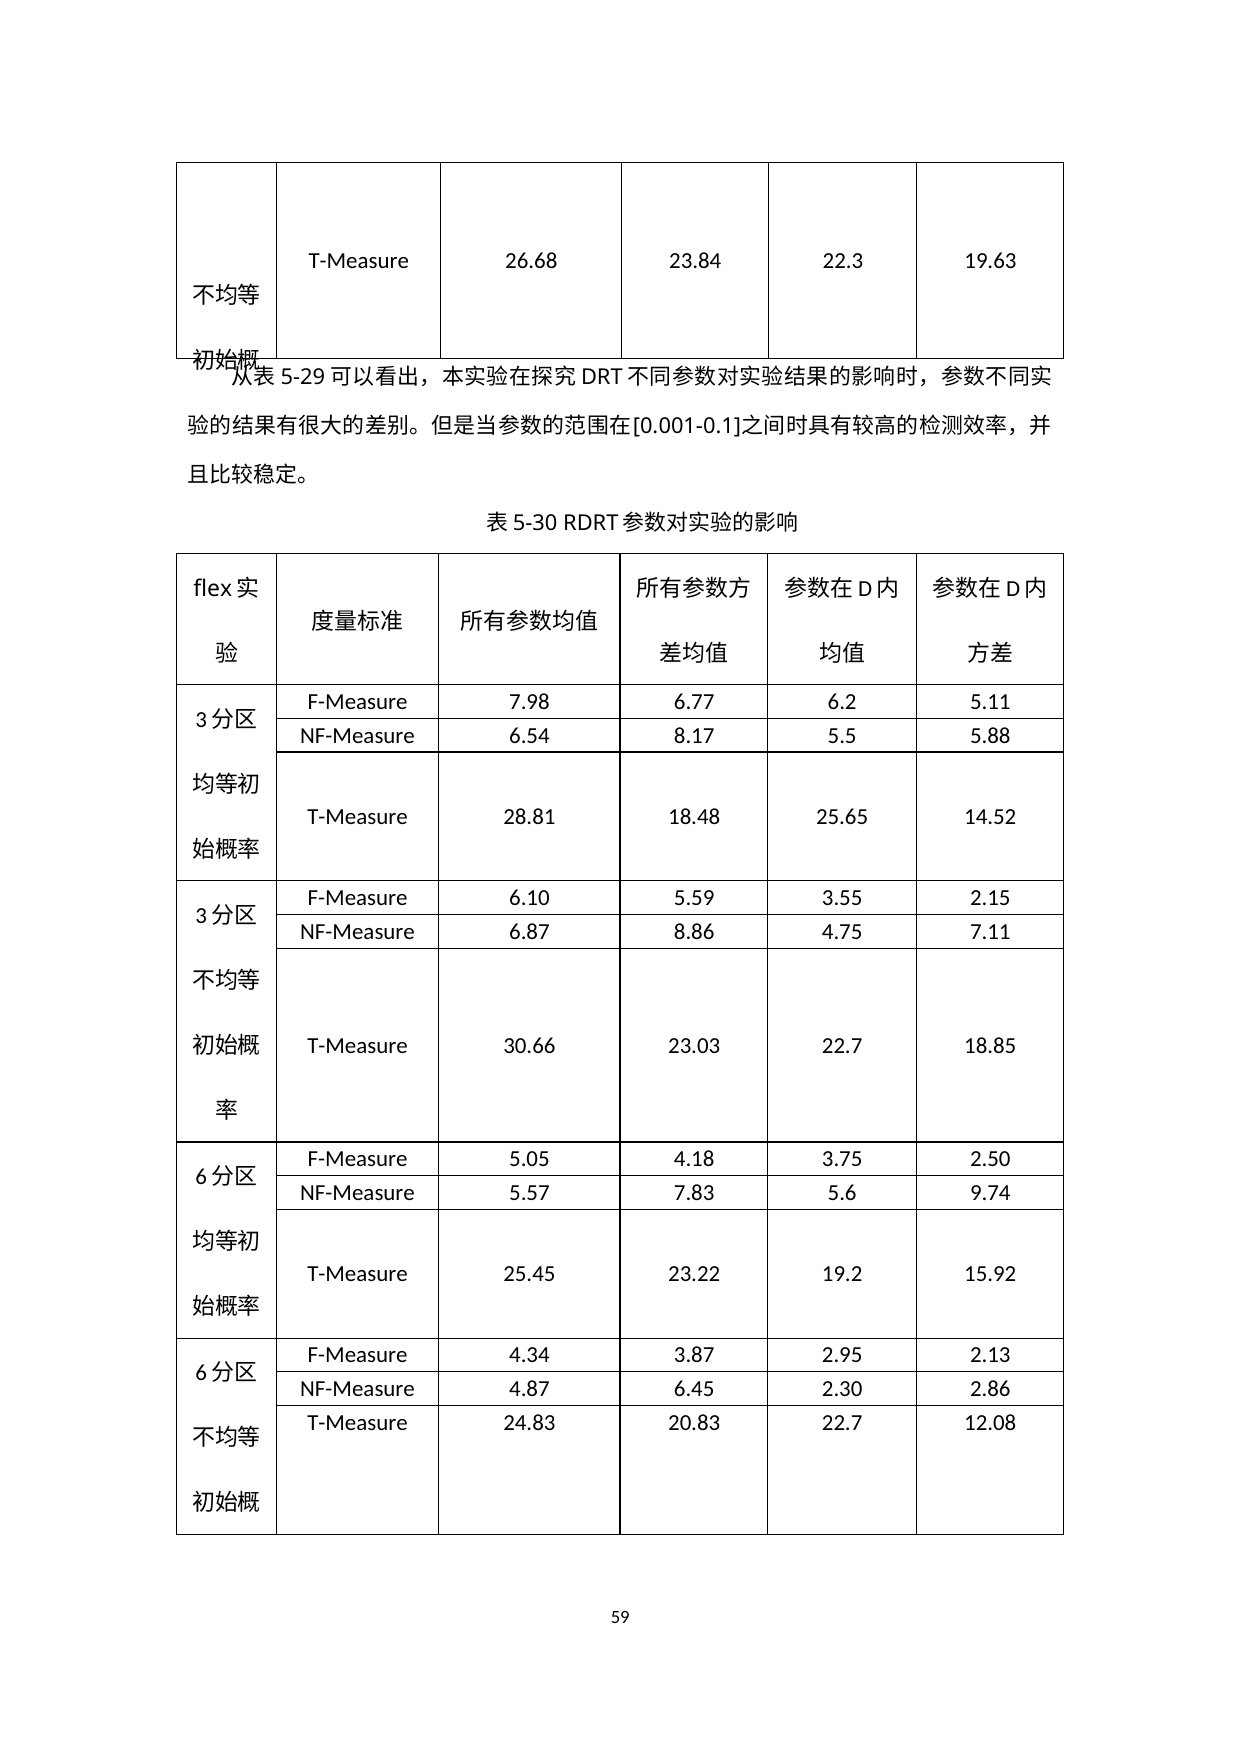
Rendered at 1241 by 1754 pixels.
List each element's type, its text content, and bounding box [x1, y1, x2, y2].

table_cell 2.86 [917, 1372, 1063, 1404]
table_cell NF-Measure [277, 1176, 438, 1208]
table_cell 18.48 [621, 753, 767, 880]
table_header 所有参数均值 [439, 554, 619, 684]
table_cell 23.84 [622, 163, 768, 358]
table_cell 5.6 [768, 1176, 916, 1208]
table_cell 6.45 [621, 1372, 767, 1404]
table_cell 22.3 [769, 163, 916, 358]
table_cell 4.34 [439, 1339, 619, 1371]
table_cell NF-Measure [277, 1372, 438, 1404]
table_cell 15.92 [917, 1210, 1063, 1337]
table_cell 22.7 [768, 949, 916, 1141]
table_cell T-Measure [277, 1210, 438, 1337]
table_cell 20.83 [621, 1406, 767, 1533]
table_cell 19.63 [917, 163, 1063, 358]
table_cell 2.13 [917, 1339, 1063, 1371]
table_cell 28.81 [439, 753, 619, 880]
table_cell T-Measure [277, 949, 438, 1141]
table_cell 12.08 [917, 1406, 1063, 1533]
table_cell 9.74 [917, 1176, 1063, 1208]
table_cell 3.55 [768, 881, 916, 914]
table_cell 25.65 [768, 753, 916, 880]
table_header 所有参数方差均值 [621, 554, 767, 684]
table_cell F-Measure [277, 1339, 438, 1371]
table_cell 19.2 [768, 1210, 916, 1337]
table_cell T-Measure [277, 753, 438, 880]
table_cell 7.11 [917, 915, 1063, 947]
table_cell T-Measure [277, 163, 440, 358]
table_header 参数在D内方差 [917, 554, 1063, 684]
table_cell 4.18 [621, 1143, 767, 1175]
table_cell 3.75 [768, 1143, 916, 1175]
table_cell NF-Measure [277, 915, 438, 947]
table_cell 7.83 [621, 1176, 767, 1208]
table_cell 5.11 [917, 685, 1063, 718]
table_cell F-Measure [277, 881, 438, 914]
table_cell 18.85 [917, 949, 1063, 1141]
table_cell 3分区均等初始概率 [177, 685, 276, 880]
table_cell 25.45 [439, 1210, 619, 1337]
table_cell 4.87 [439, 1372, 619, 1404]
table_cell 14.52 [917, 753, 1063, 880]
table_cell 8.17 [621, 719, 767, 751]
table_cell 5.88 [917, 719, 1063, 751]
table_cell 8.86 [621, 915, 767, 947]
table_cell 6.87 [439, 915, 619, 947]
table_cell 6.10 [439, 881, 619, 914]
table_cell F-Measure [277, 1143, 438, 1175]
table_cell 3.87 [621, 1339, 767, 1371]
table_cell 5.05 [439, 1143, 619, 1175]
table_cell 24.83 [439, 1406, 619, 1533]
table_header flex实验 [177, 554, 276, 684]
table_header 度量标准 [277, 554, 438, 684]
table_cell 2.30 [768, 1372, 916, 1404]
table_cell 2.50 [917, 1143, 1063, 1175]
table_cell 23.22 [621, 1210, 767, 1337]
table_cell 6分区均等初始概率 [177, 1143, 276, 1337]
table_cell 4.75 [768, 915, 916, 947]
table_cell 5.57 [439, 1176, 619, 1208]
table_cell 6.2 [768, 685, 916, 718]
text 从表5-29可以看出，本实验在探究DRT不同参数对实验结果的影响时，参数不同实验的结果有很大的差别。但是当参数的范围在[0.001-0.1]之间时具有较高的检测效率，并且比较稳定。 [187, 359, 1053, 489]
table_cell 6分区不均等初始概率 [177, 1339, 276, 1533]
table_cell 5.5 [768, 719, 916, 751]
table_cell 3分区不均等初始概率 [177, 881, 276, 1141]
table_cell 26.68 [441, 163, 621, 358]
table_cell 5.59 [621, 881, 767, 914]
table_cell 23.03 [621, 949, 767, 1141]
table_cell T-Measure [277, 1406, 438, 1533]
table_cell 2.95 [768, 1339, 916, 1371]
table_cell 6.54 [439, 719, 619, 751]
table_cell NF-Measure [277, 719, 438, 751]
table_cell 2.15 [917, 881, 1063, 914]
table_cell 6.77 [621, 685, 767, 718]
table_cell 22.7 [768, 1406, 916, 1533]
table_header 参数在D内均值 [768, 554, 916, 684]
table_cell 7.98 [439, 685, 619, 718]
table_cell F-Measure [277, 685, 438, 718]
text 表5-30 RDRT参数对实验的影响 [187, 505, 1053, 537]
table_cell 30.66 [439, 949, 619, 1141]
